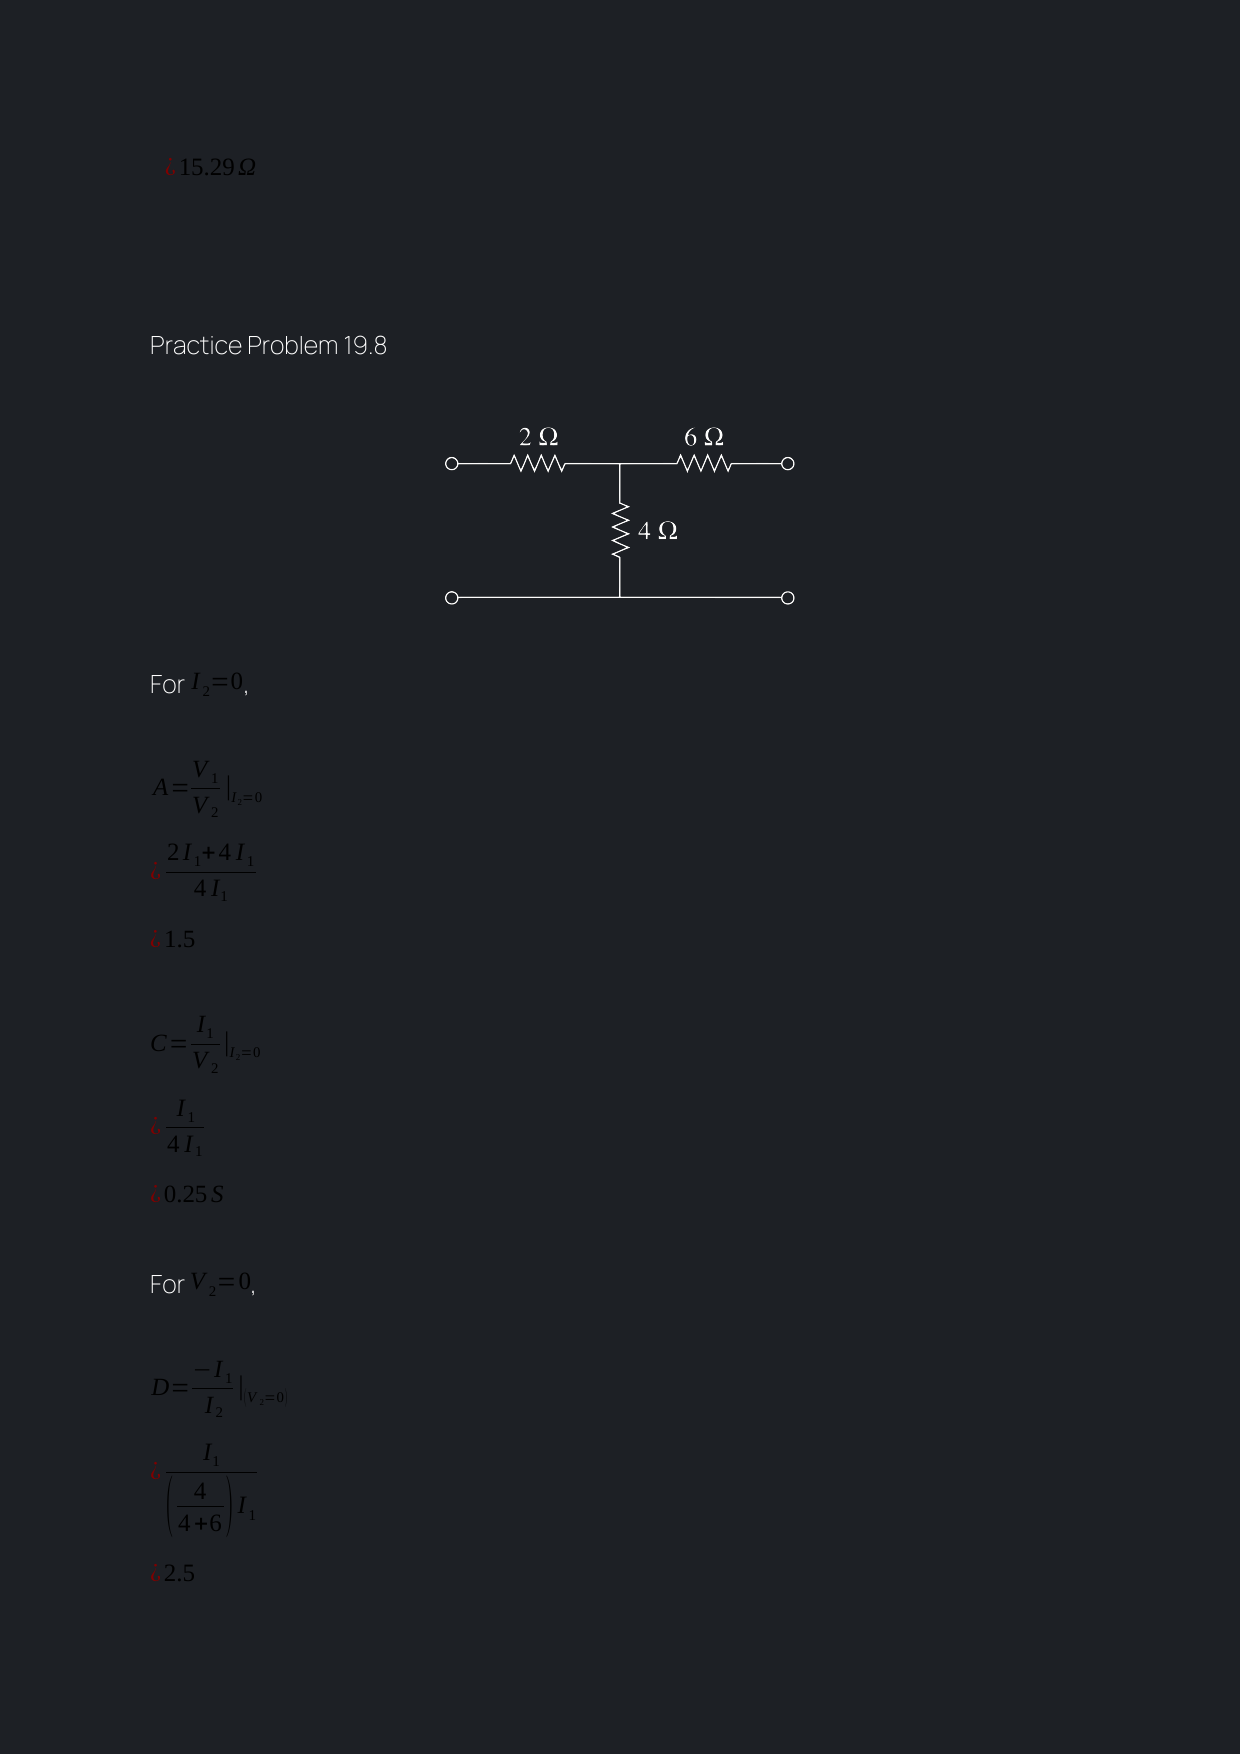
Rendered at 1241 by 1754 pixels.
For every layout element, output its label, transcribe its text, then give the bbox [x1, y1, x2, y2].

text For , [150, 667, 1090, 701]
picture [440, 416, 801, 612]
text For , [150, 1267, 1090, 1301]
text Practice Problem 19.8 [150, 327, 1090, 362]
